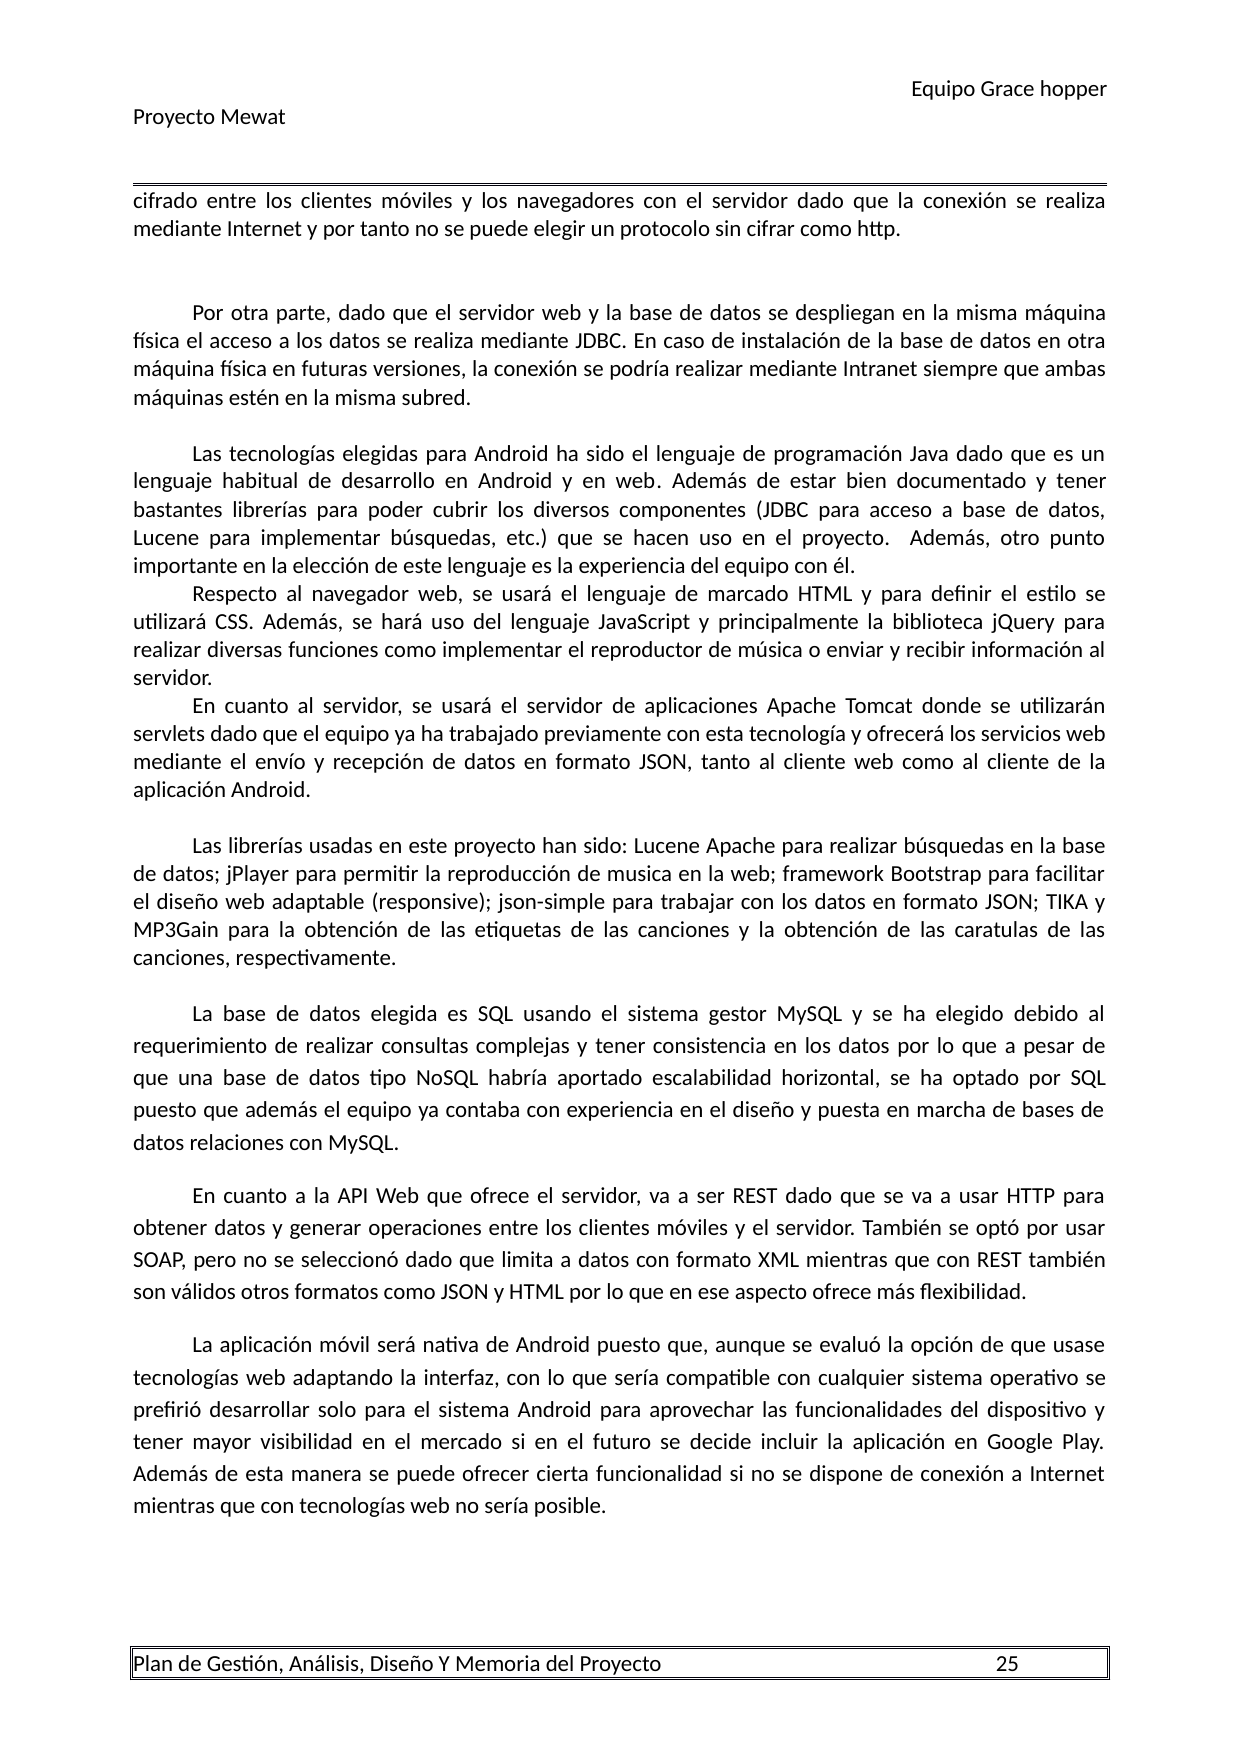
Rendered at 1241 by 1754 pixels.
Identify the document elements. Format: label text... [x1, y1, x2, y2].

list La base de datos elegida es SQL usando el sistema gestor MySQL y se ha elegido debido al requerimiento de realizar consultas complejas y tener consistencia en los datos por lo que a pesar de que una base de datos tipo NoSQL habría aportado escalabilidad horizontal, se ha optado por SQL puesto que además el equipo ya contaba con experiencia en el diseño y puesta en marcha de bases de datos relaciones con MySQL. [133, 999, 1107, 1156]
list En cuanto a la API Web que ofrece el servidor, va a ser REST dado que se va a usar HTTP para obtener datos y generar operaciones entre los clientes móviles y el servidor. También se optó por usar SOAP, pero no se seleccionó dado que limita a datos con formato XML mientras que con REST también son válidos otros formatos como JSON y HTML por lo que en ese aspecto ofrece más flexibilidad. [133, 1181, 1107, 1305]
text Las tecnologías elegidas para Android ha sido el lenguaje de programación Java dado que es un lenguaje habitual de desarrollo en Android y en web. Además de estar bien documentado y tener bastantes librerías para poder cubrir los diversos componentes (JDBC para acceso a base de datos, Lucene para implementar búsquedas, etc.) que se hacen uso en el proyecto. Además, otro punto importante en la elección de este lenguaje es la experiencia del equipo con él. [133, 439, 1107, 579]
list La aplicación móvil será nativa de Android puesto que, aunque se evaluó la opción de que usase tecnologías web adaptando la interfaz, con lo que sería compatible con cualquier sistema operativo se prefirió desarrollar solo para el sistema Android para aprovechar las funcionalidades del dispositivo y tener mayor visibilidad en el mercado si en el futuro se decide incluir la aplicación en Google Play. Además de esta manera se puede ofrecer cierta funcionalidad si no se dispone de conexión a Internet mientras que con tecnologías web no sería posible. [133, 1330, 1107, 1519]
text Las librerías usadas en este proyecto han sido: Lucene Apache para realizar búsquedas en la base de datos; jPlayer para permitir la reproducción de musica en la web; framework Bootstrap para facilitar el diseño web adaptable (responsive); json-simple para trabajar con los datos en formato JSON; TIKA y MP3Gain para la obtención de las etiquetas de las canciones y la obtención de las caratulas de las canciones, respectivamente. [133, 831, 1107, 971]
text En cuanto al servidor, se usará el servidor de aplicaciones Apache Tomcat donde se utilizarán servlets dado que el equipo ya ha trabajado previamente con esta tecnología y ofrecerá los servicios web mediante el envío y recepción de datos en formato JSON, tanto al cliente web como al cliente de la aplicación Android. [133, 691, 1107, 803]
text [133, 186, 1107, 242]
text Respecto al navegador web, se usará el lenguaje de marcado HTML y para definir el estilo se utilizará CSS. Además, se hará uso del lenguaje JavaScript y principalmente la biblioteca jQuery para realizar diversas funciones como implementar el reproductor de música o enviar y recibir información al servidor. [133, 579, 1107, 691]
text Por otra parte, dado que el servidor web y la base de datos se despliegan en la misma máquina física el acceso a los datos se realiza mediante JDBC. En caso de instalación de la base de datos en otra máquina física en futuras versiones, la conexión se podría realizar mediante Intranet siempre que ambas máquinas estén en la misma subred. [133, 298, 1107, 411]
